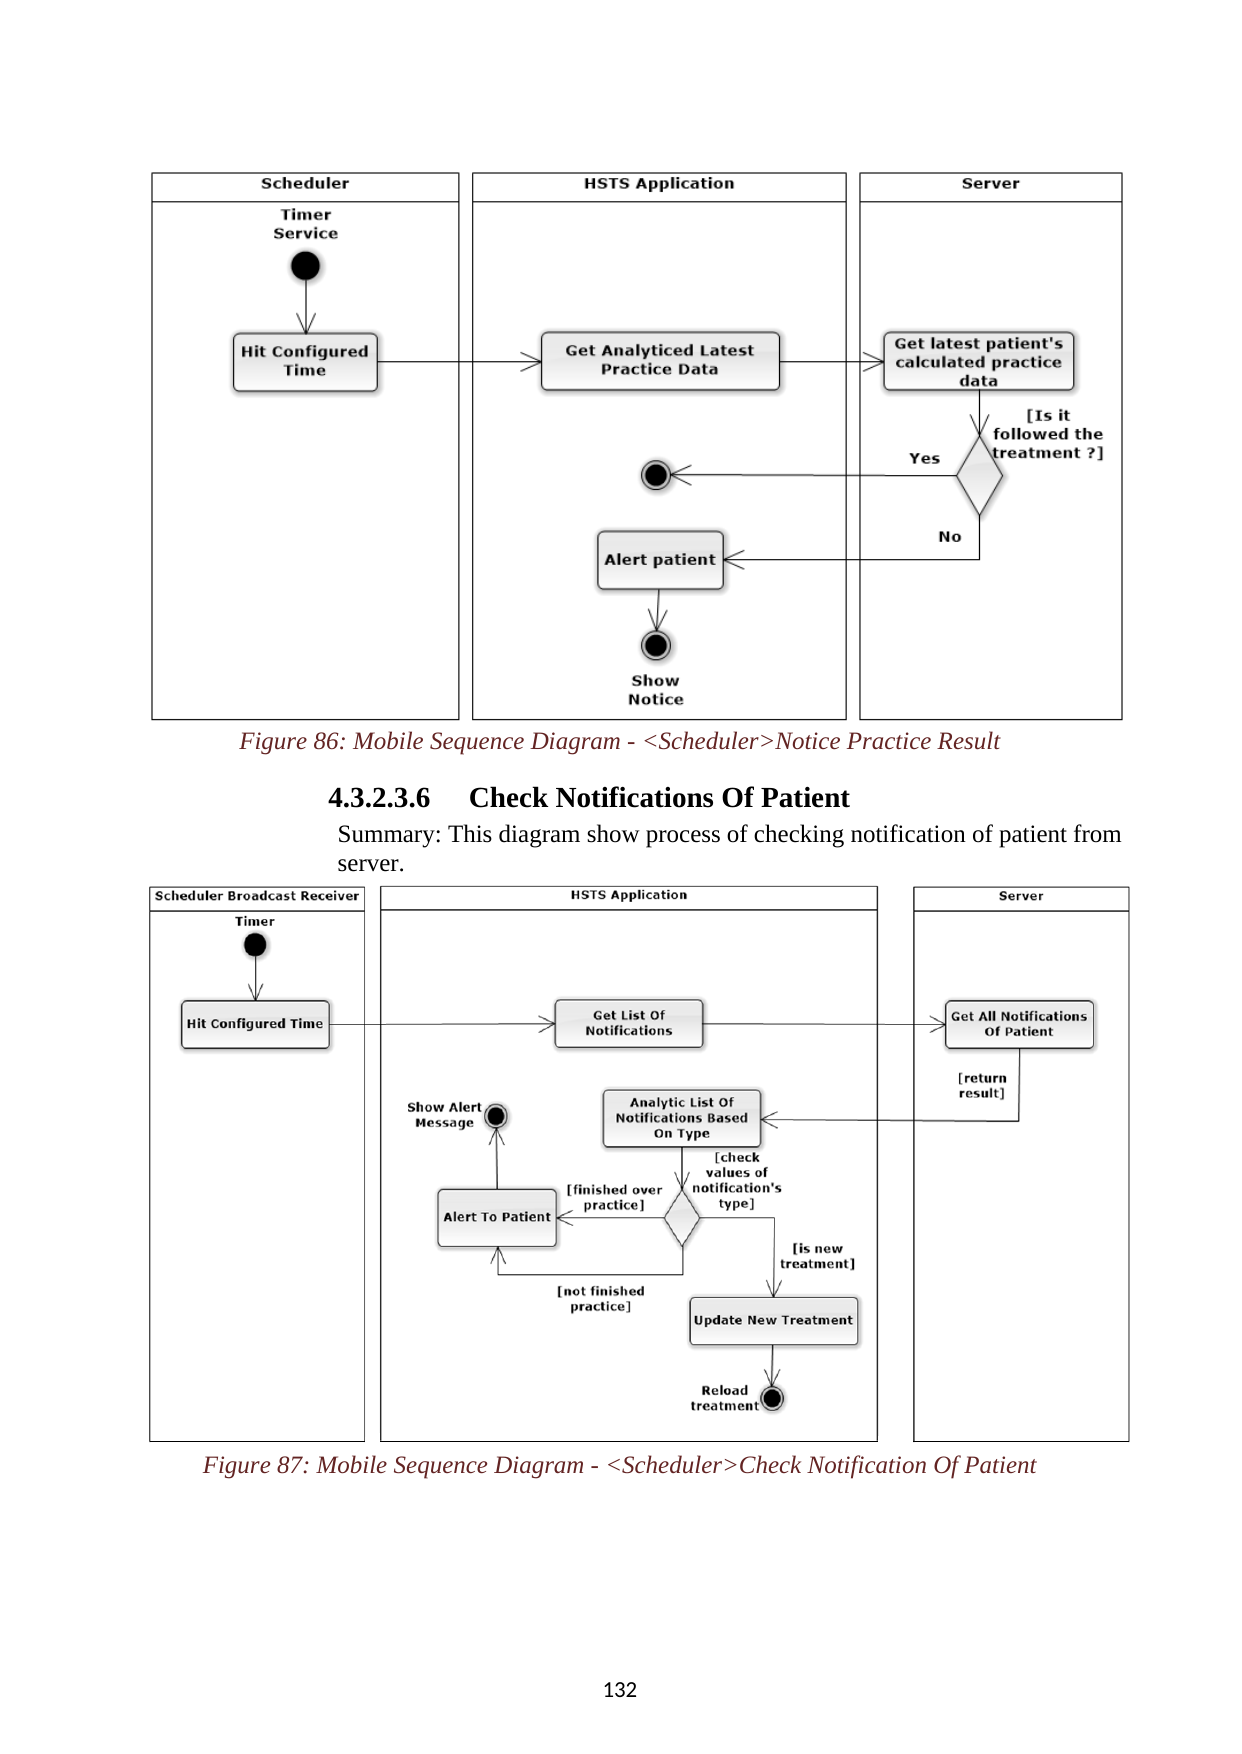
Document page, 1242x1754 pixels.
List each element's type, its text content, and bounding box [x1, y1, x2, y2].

subtitle Check Notifications Of Patient [328, 780, 1146, 813]
text Figure 86: Mobile Sequence Diagram - <Scheduler>Notice Practice Result [94, 726, 1146, 755]
text Figure 87: Mobile Sequence Diagram - <Scheduler>Check Notification Of Patient [94, 1450, 1146, 1479]
picture [140, 877, 1137, 1450]
text Summary: This diagram show process of checking notification of patient from server. [337, 819, 1146, 877]
picture [140, 162, 1133, 726]
